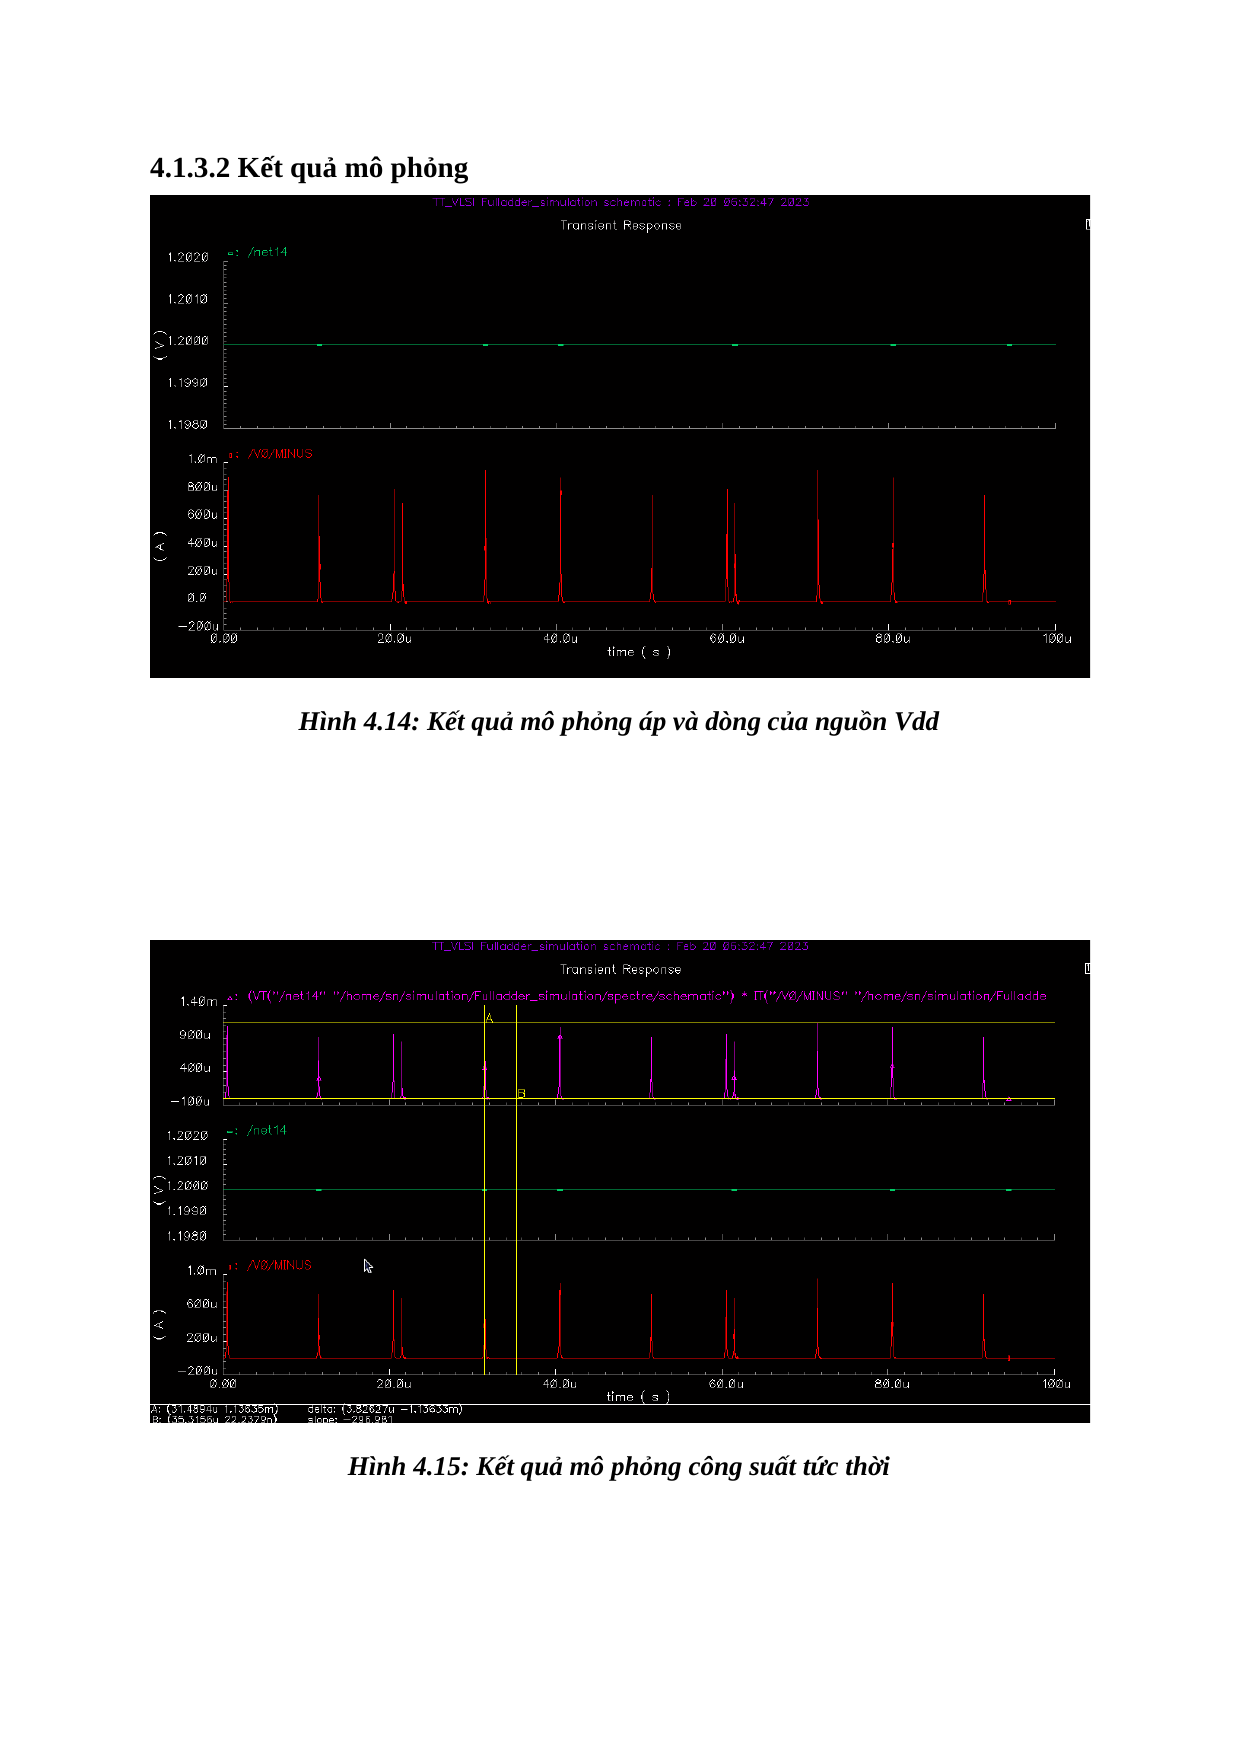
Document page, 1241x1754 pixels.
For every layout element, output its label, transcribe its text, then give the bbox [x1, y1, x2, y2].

text Hình 4.14: Kết quả mô phỏng áp và dòng của nguồn Vdd [150, 705, 1090, 736]
picture [150, 195, 1091, 678]
picture [150, 940, 1091, 1423]
text Hình 4.15: Kết quả mô phỏng công suất tức thời [150, 1450, 1090, 1481]
subtitle 4.1.3.2 Kết quả mô phỏng [150, 150, 1090, 183]
